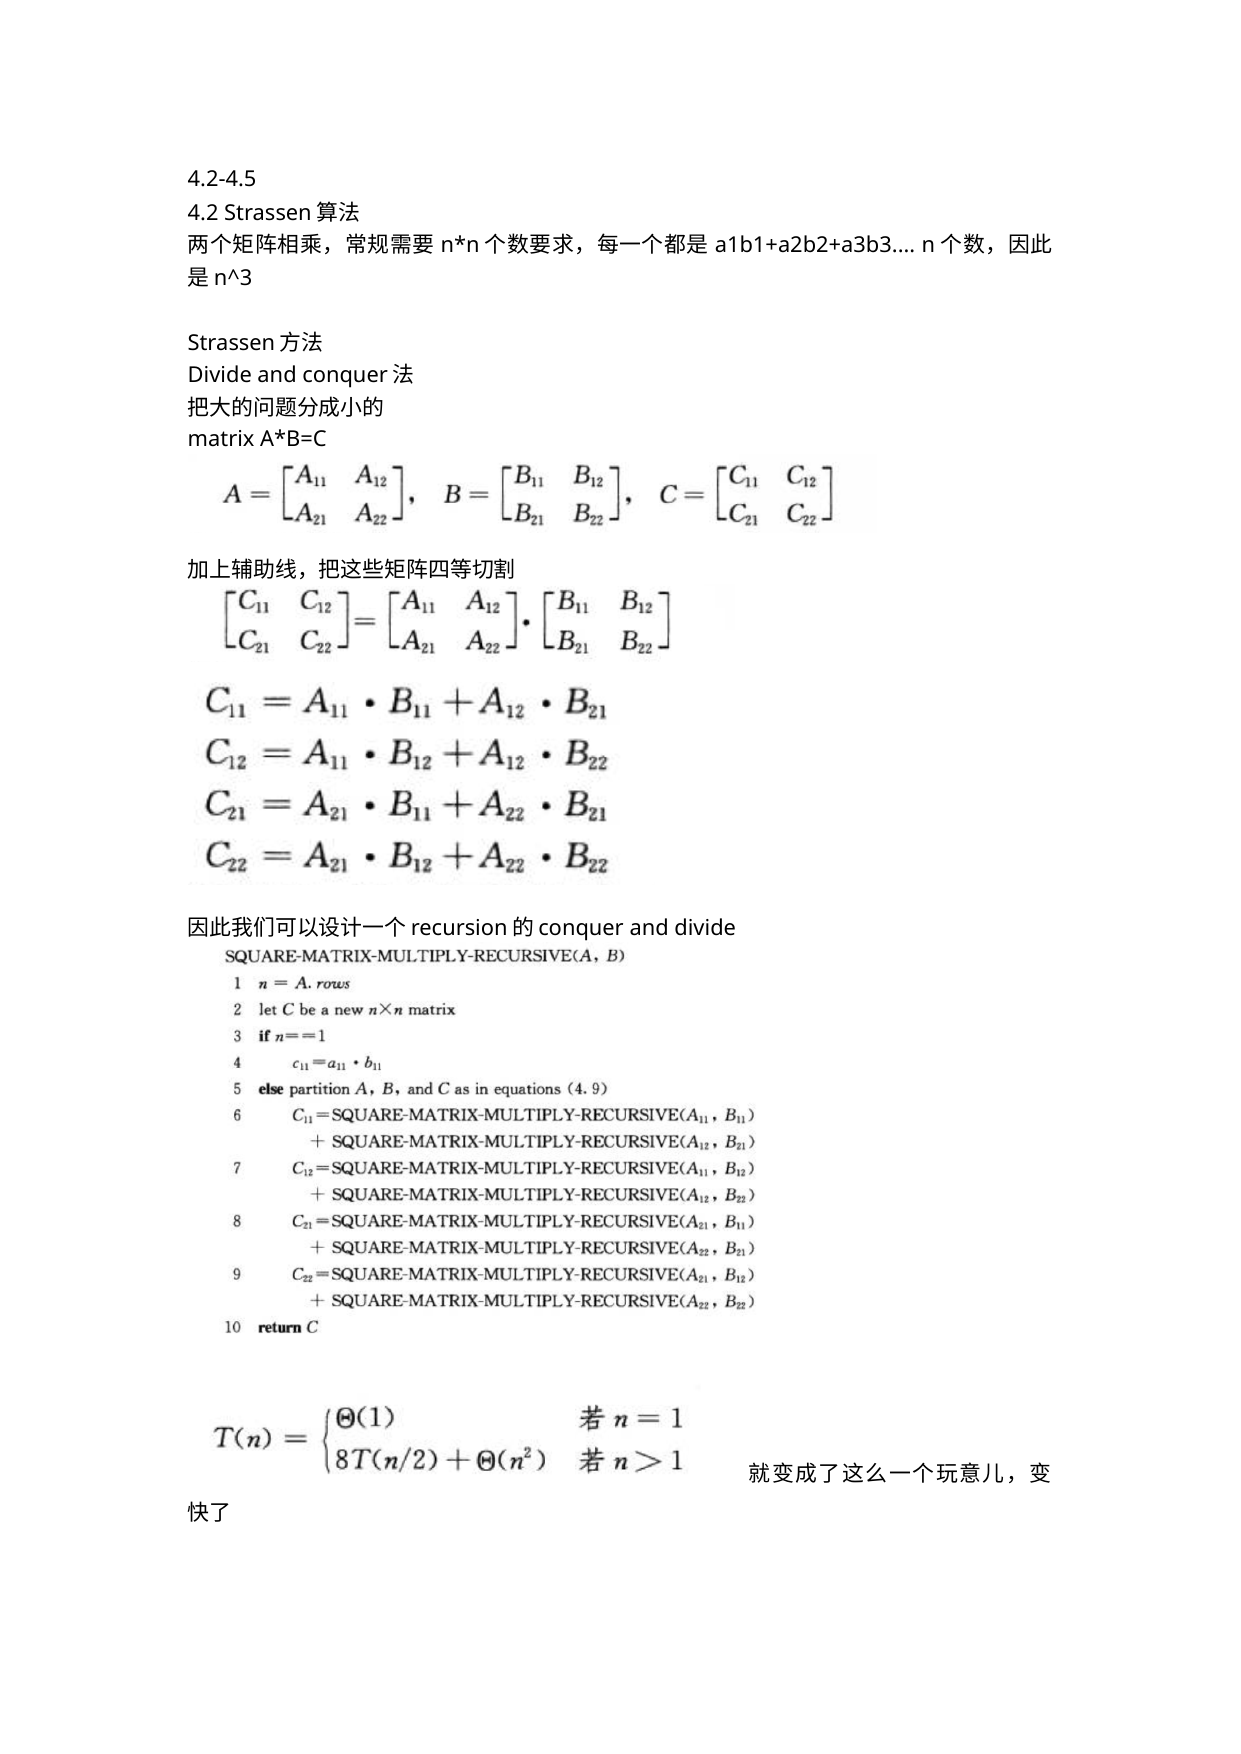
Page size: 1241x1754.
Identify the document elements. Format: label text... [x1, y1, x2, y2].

text 因此我们可以设计一个recursion的conquer and divide [187, 909, 1053, 942]
text 两个矩阵相乘，常规需要n*n个数要求，每一个都是a1b1+a2b2+a3b3.... n个数，因此是n^3 [187, 227, 1053, 292]
picture [187, 942, 875, 1346]
picture [187, 584, 736, 662]
picture [187, 682, 655, 885]
picture [187, 1371, 749, 1481]
text matrix A*B=C [187, 422, 1053, 454]
text 加上辅助线，把这些矩阵四等切割 [187, 552, 1053, 584]
text Divide and conquer法 [187, 357, 1053, 389]
text 把大的问题分成小的 [187, 389, 1053, 422]
text 4.2-4.5 [187, 162, 1053, 194]
text 4.2 Strassen算法 [187, 194, 1053, 227]
text Strassen方法 [187, 324, 1053, 357]
picture [187, 454, 878, 533]
